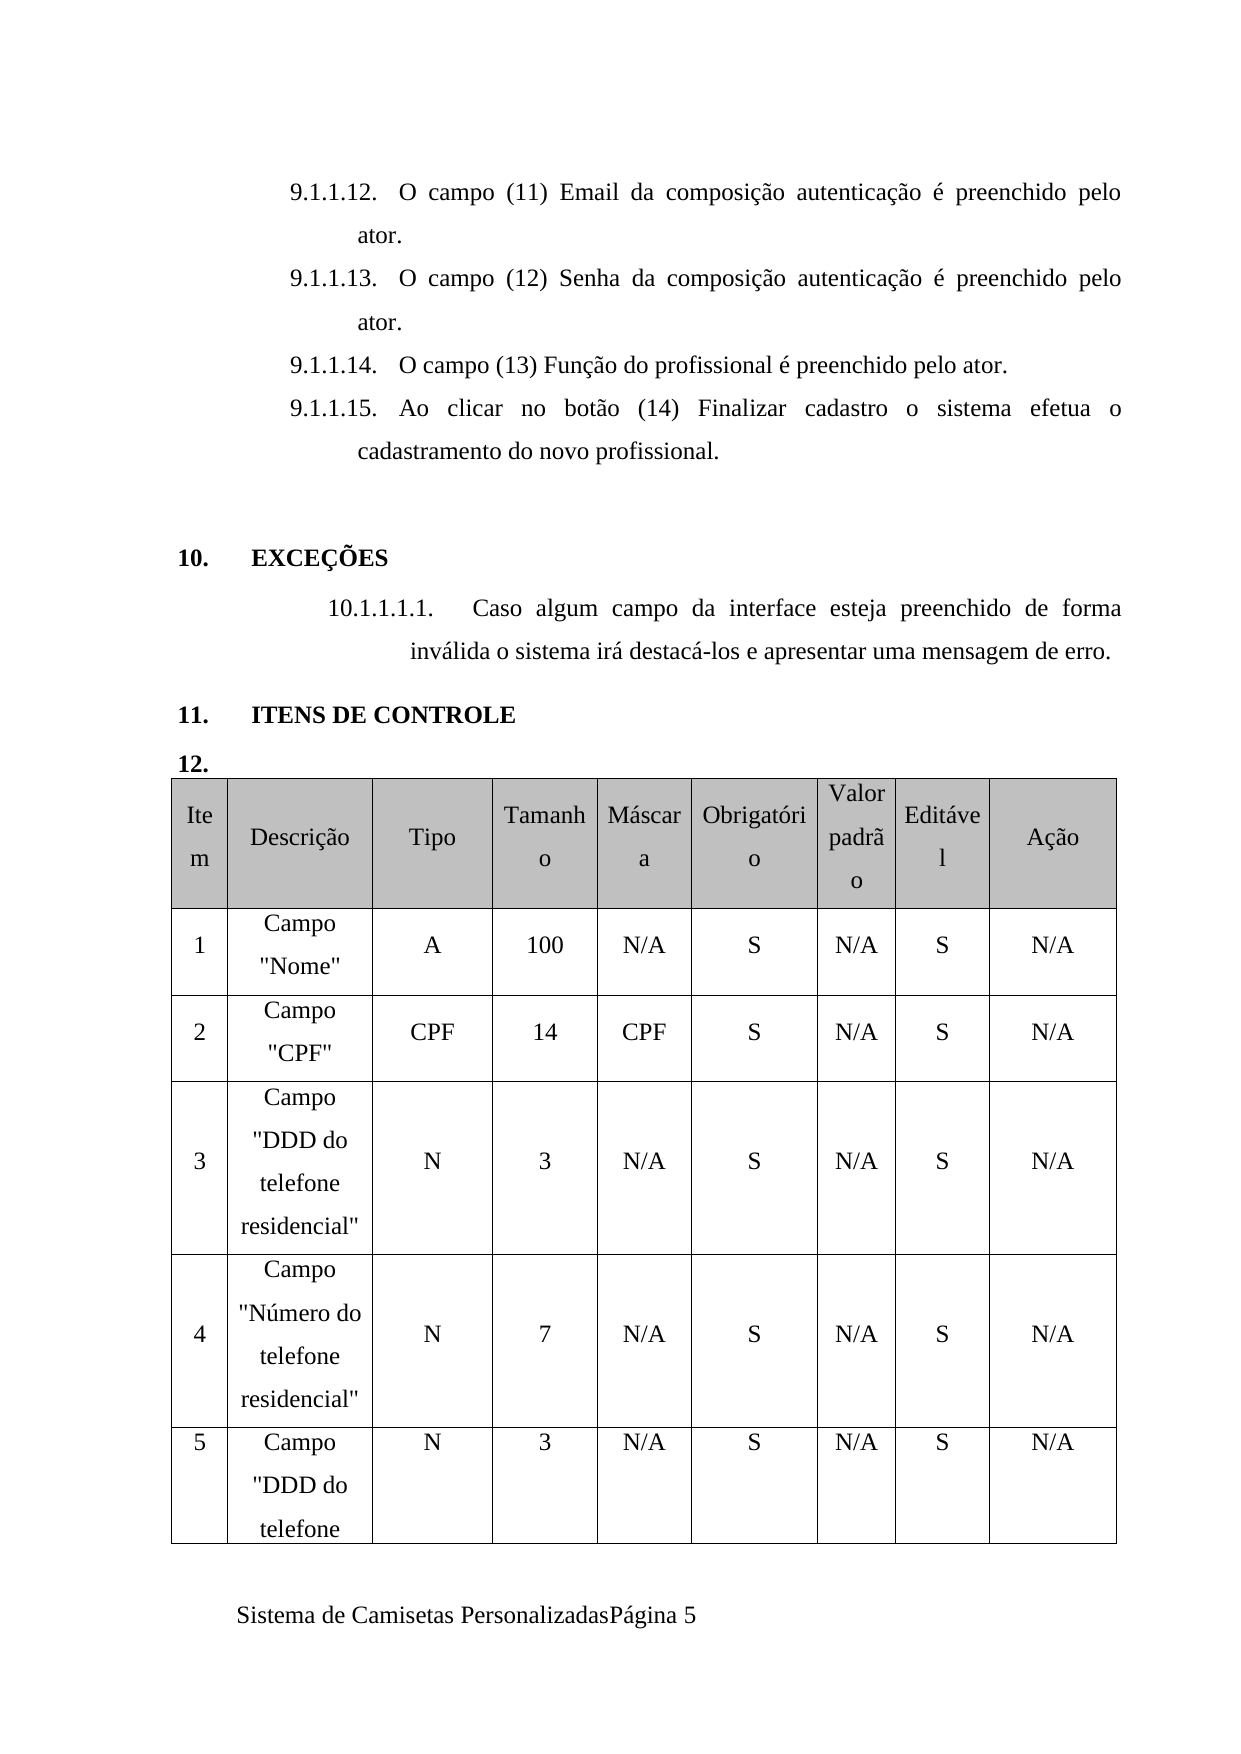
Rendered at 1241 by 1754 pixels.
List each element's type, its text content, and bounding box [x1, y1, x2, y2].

table_cell S [896, 1428, 989, 1542]
table_header Ação [990, 779, 1116, 908]
table_cell 1 [172, 909, 227, 994]
table_cell Campo "DDD do telefone residencial" [228, 1082, 372, 1254]
table_cell N/A [818, 1428, 895, 1542]
table_cell 3 [493, 1082, 597, 1254]
table_header Editável [896, 779, 989, 908]
table_header Valor padrão [818, 779, 895, 908]
table_cell N/A [818, 996, 895, 1081]
table_cell S [896, 1082, 989, 1254]
list Caso algum campo da interface esteja preenchido de forma inválida o sistema irá destacá-los e apresentar uma mensagem de erro. [327, 593, 1122, 664]
list O campo (12) Senha da composição autenticação é preenchido pelo ator. [290, 263, 1122, 335]
table_cell 3 [172, 1082, 227, 1254]
table_header Tamanho [493, 779, 597, 908]
table_cell N/A [818, 909, 895, 994]
table_cell N/A [990, 909, 1116, 994]
table_cell N/A [818, 1255, 895, 1427]
table_header Tipo [373, 779, 492, 908]
list O campo (11) Email da composição autenticação é preenchido pelo ator. [290, 177, 1122, 249]
table_header Obrigatório [692, 779, 817, 908]
table_header Descrição [228, 779, 372, 908]
table_header Item [172, 779, 227, 908]
table_cell 3 [493, 1428, 597, 1542]
table_cell S [692, 1255, 817, 1427]
table_cell S [896, 909, 989, 994]
list O campo (13) Função do profissional é preenchido pelo ator. [290, 350, 1122, 378]
table_cell N/A [990, 1082, 1116, 1254]
table_cell N/A [990, 1255, 1116, 1427]
table_cell N [373, 1082, 492, 1254]
list Ao clicar no botão (14) Finalizar cadastro o sistema efetua o cadastramento do novo profissional. [290, 393, 1122, 465]
text EXCEÇÕES [177, 543, 1122, 572]
table_cell 4 [172, 1255, 227, 1427]
table_cell S [692, 1082, 817, 1254]
table_header Máscara [598, 779, 691, 908]
table_cell Campo "CPF" [228, 996, 372, 1081]
table_cell N/A [818, 1082, 895, 1254]
table_cell N/A [598, 909, 691, 994]
table_cell 100 [493, 909, 597, 994]
table_cell 5 [172, 1428, 227, 1542]
table_cell N/A [990, 1428, 1116, 1542]
text ITENS DE CONTROLE [177, 700, 1122, 728]
table_cell A [373, 909, 492, 994]
table_cell CPF [598, 996, 691, 1081]
table_cell Campo "Nome" [228, 909, 372, 994]
table_cell N [373, 1428, 492, 1542]
table_cell S [692, 1428, 817, 1542]
table_cell N/A [990, 996, 1116, 1081]
table_cell Campo "Número do telefone residencial" [228, 1255, 372, 1427]
table_cell S [896, 1255, 989, 1427]
table_cell N [373, 1255, 492, 1427]
table_cell N/A [598, 1255, 691, 1427]
table_cell S [896, 996, 989, 1081]
table_cell S [692, 996, 817, 1081]
table_cell N/A [598, 1082, 691, 1254]
table_cell 7 [493, 1255, 597, 1427]
table_cell 14 [493, 996, 597, 1081]
table_cell S [692, 909, 817, 994]
table_cell 2 [172, 996, 227, 1081]
table_cell N/A [598, 1428, 691, 1542]
table_cell CPF [373, 996, 492, 1081]
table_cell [228, 1428, 372, 1542]
